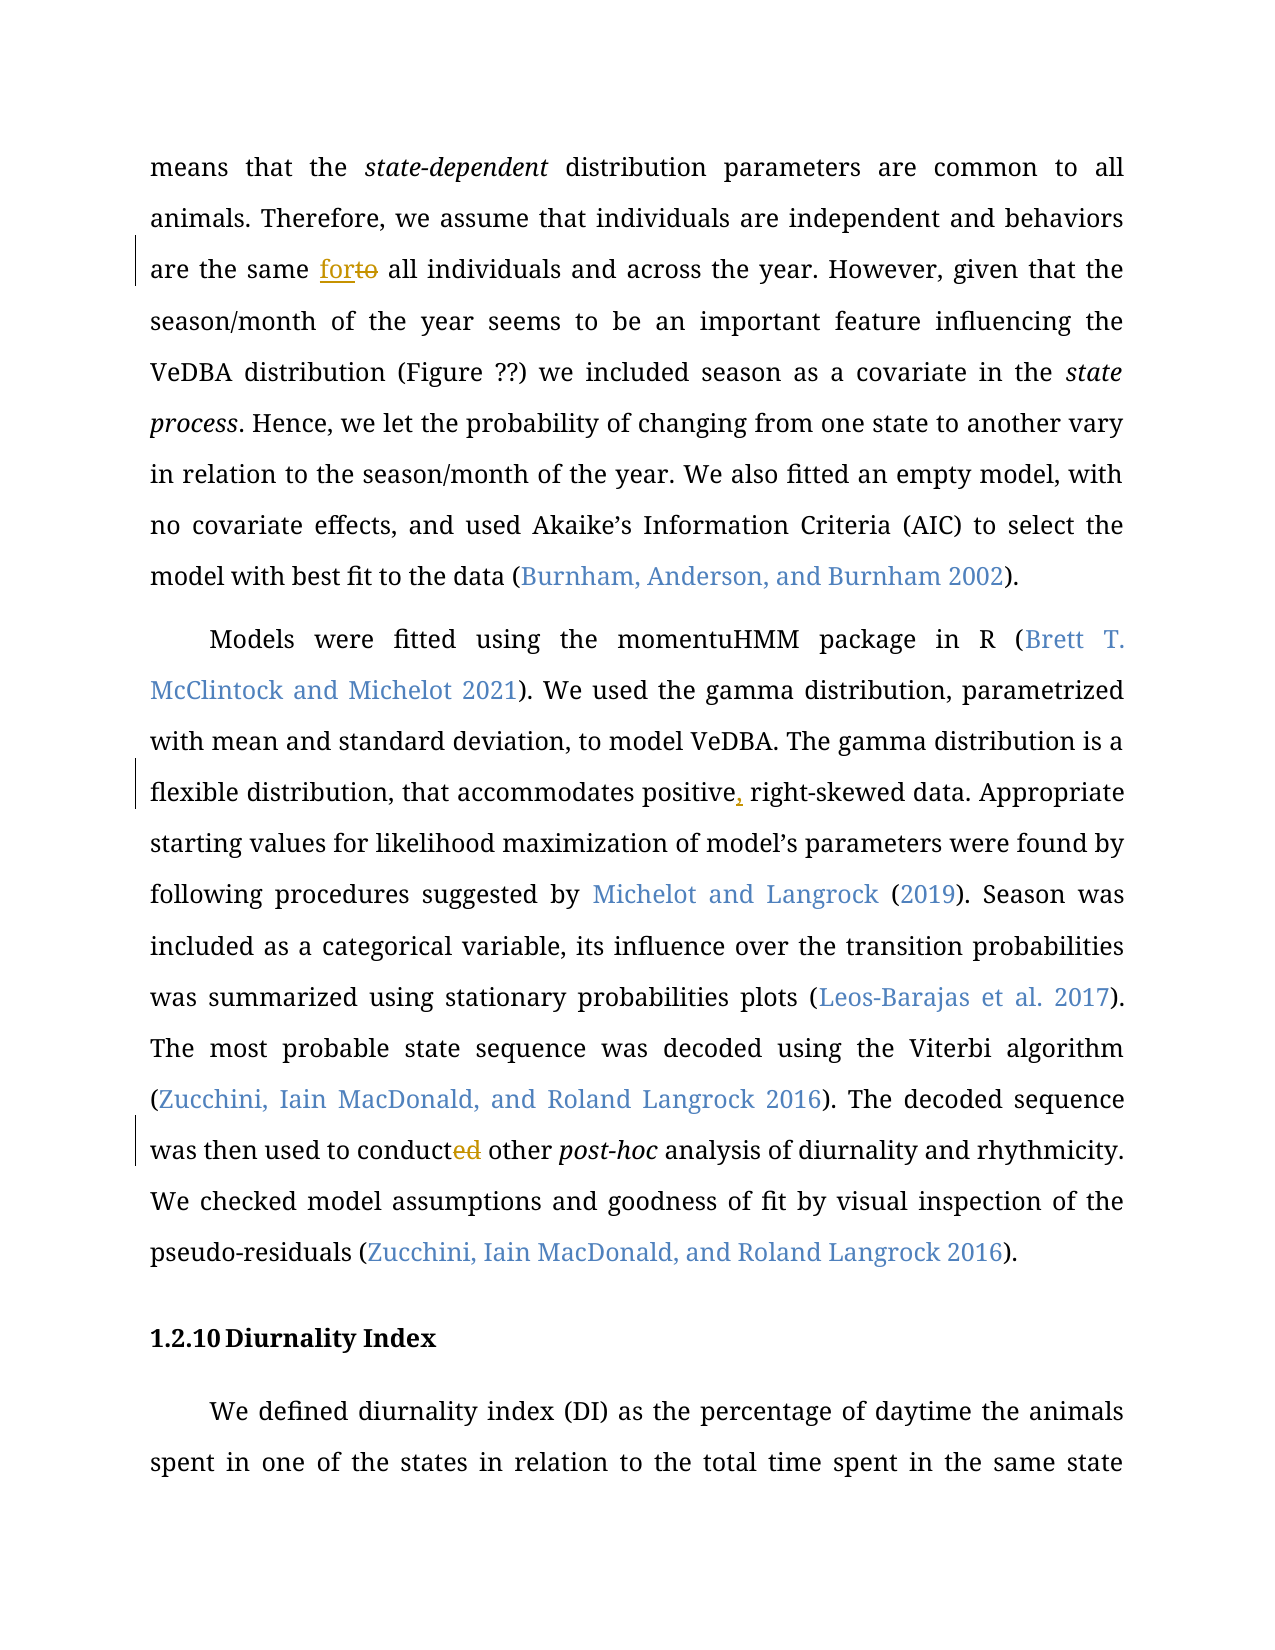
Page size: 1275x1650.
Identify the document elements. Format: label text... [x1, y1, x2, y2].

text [150, 150, 1125, 592]
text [150, 1393, 1125, 1478]
subtitle 1.2.10 Diurnality Index [150, 1321, 1125, 1355]
text Models were fitted using the momentuHMM package in R (Brett T. McClintock and Michelot 2021). We used the gamma distribution, parametrized with mean and standard deviation, to model VeDBA. The gamma distribution is a flexible distribution, that accommodates positive right-skewed data. Appropriate starting values for likelihood maximization of model’s parameters were found by following procedures suggested by Michelot and Langrock (2019). Season was included as a categorical variable, its influence over the transition probabilities was summarized using stationary probabilities plots (Leos-Barajas et al. 2017). The most probable state sequence was decoded using the Viterbi algorithm (Zucchini, Iain MacDonald, and Roland Langrock 2016). The decoded sequence was then used to conduct other post-hoc analysis of diurnality and rhythmicity. We checked model assumptions and goodness of fit by visual inspection of the pseudo-residuals (Zucchini, Iain MacDonald, and Roland Langrock 2016). [150, 622, 1125, 1268]
